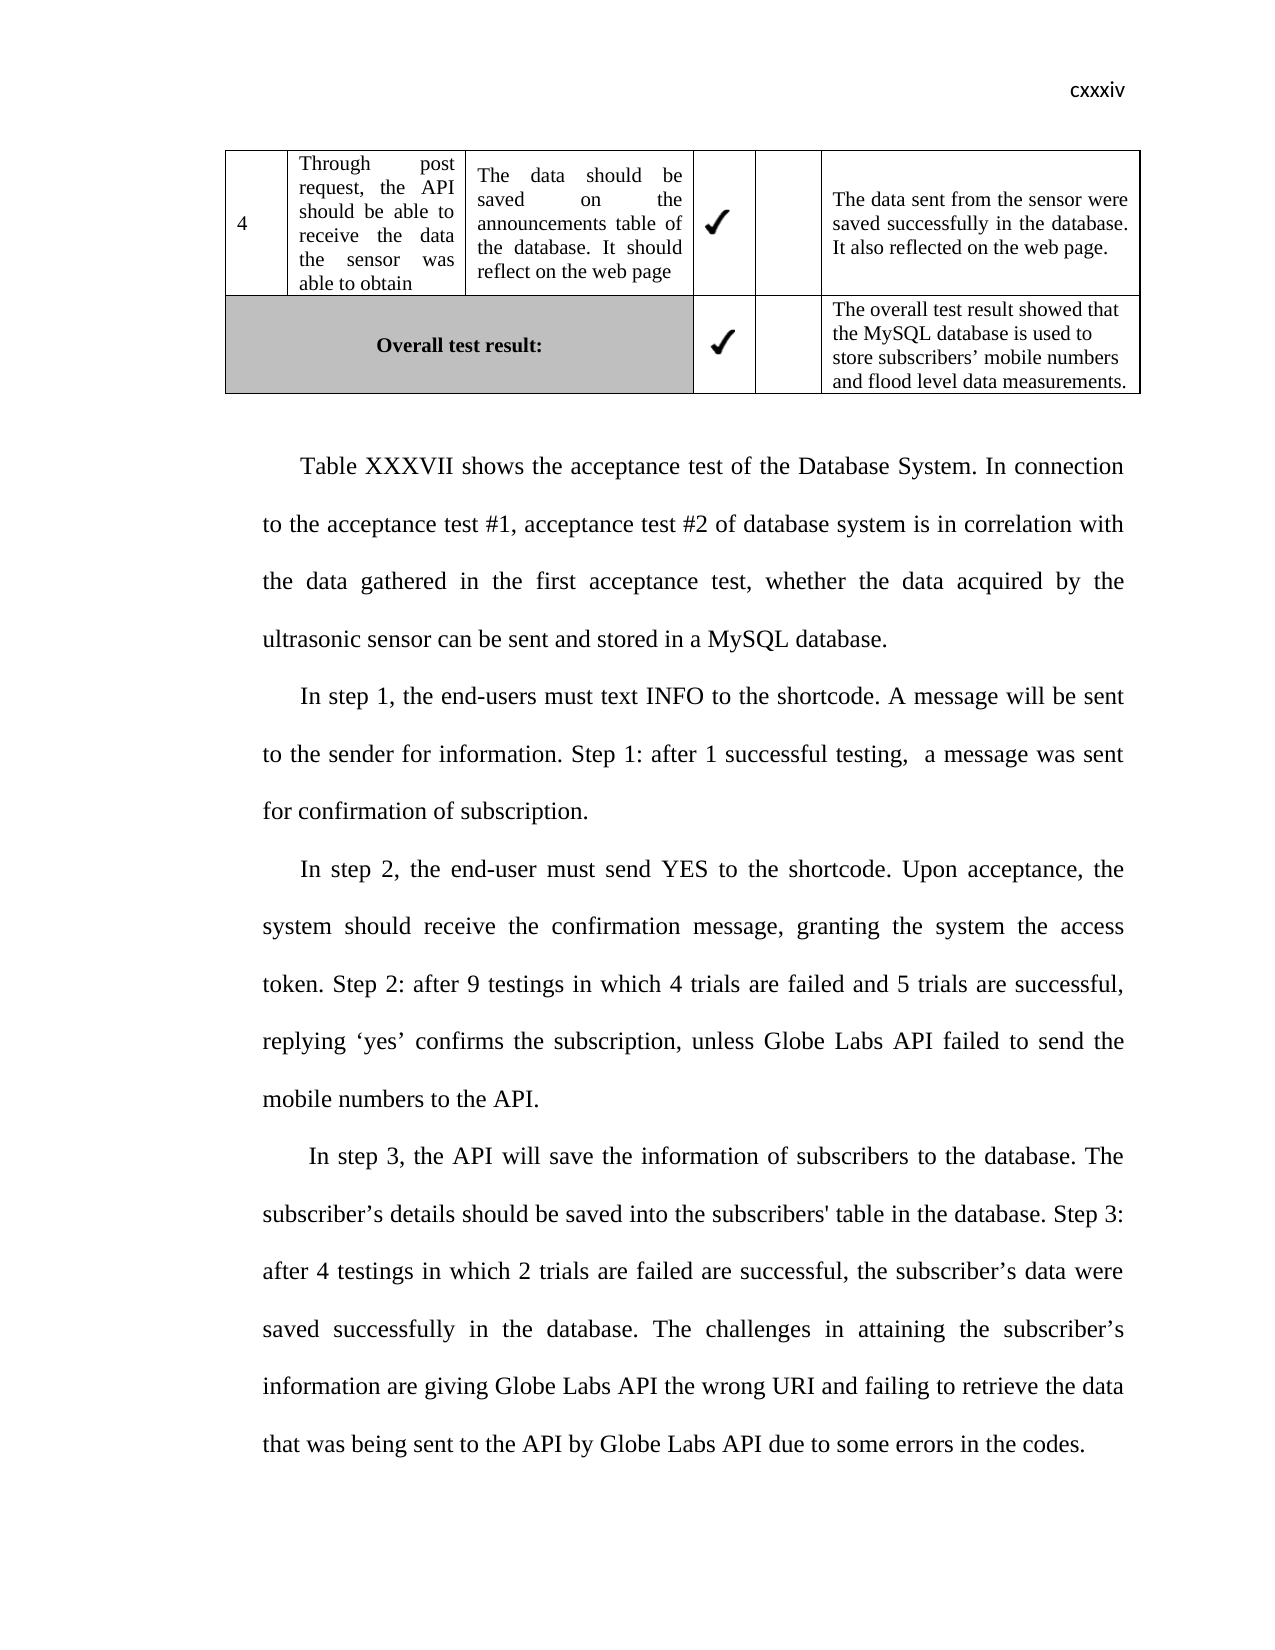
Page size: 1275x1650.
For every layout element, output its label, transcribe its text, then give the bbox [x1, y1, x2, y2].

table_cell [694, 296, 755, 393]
picture [710, 329, 735, 355]
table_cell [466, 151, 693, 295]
text In step 1, the end-users must text INFO to the shortcode. A message will be sent to the sender for information. Step 1: after 1 successful testing, a message was sent for confirmation of subscription. [262, 681, 1125, 825]
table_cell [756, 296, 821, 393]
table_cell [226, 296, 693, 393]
text Table XXXVII shows the acceptance test of the Database System. In connection to the acceptance test #1, acceptance test #2 of database system is in correlation with the data gathered in the first acceptance test, whether the data acquired by the ultrasonic sensor can be sent and stored in a MySQL database. [262, 451, 1125, 652]
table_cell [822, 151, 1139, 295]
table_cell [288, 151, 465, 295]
text In step 2, the end-user must send YES to the shortcode. Upon acceptance, the system should receive the confirmation message, granting the system the access token. Step 2: after 9 testings in which 4 trials are failed and 5 trials are successful, replying ‘yes’ confirms the subscription, unless Globe Labs API failed to send the mobile numbers to the API. [262, 854, 1125, 1112]
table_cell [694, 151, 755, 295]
text In step 3, the API will save the information of subscribers to the database. The subscriber’s details should be saved into the subscribers' table in the database. Step 3: after 4 testings in which 2 trials are failed are successful, the subscriber’s data were saved successfully in the database. The challenges in attaining the subscriber’s information are giving Globe Labs API the wrong URI and failing to retrieve the data that was being sent to the API by Globe Labs API due to some errors in the codes. [262, 1141, 1125, 1457]
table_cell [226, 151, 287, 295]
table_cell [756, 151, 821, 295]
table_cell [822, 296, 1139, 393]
picture [704, 209, 730, 235]
